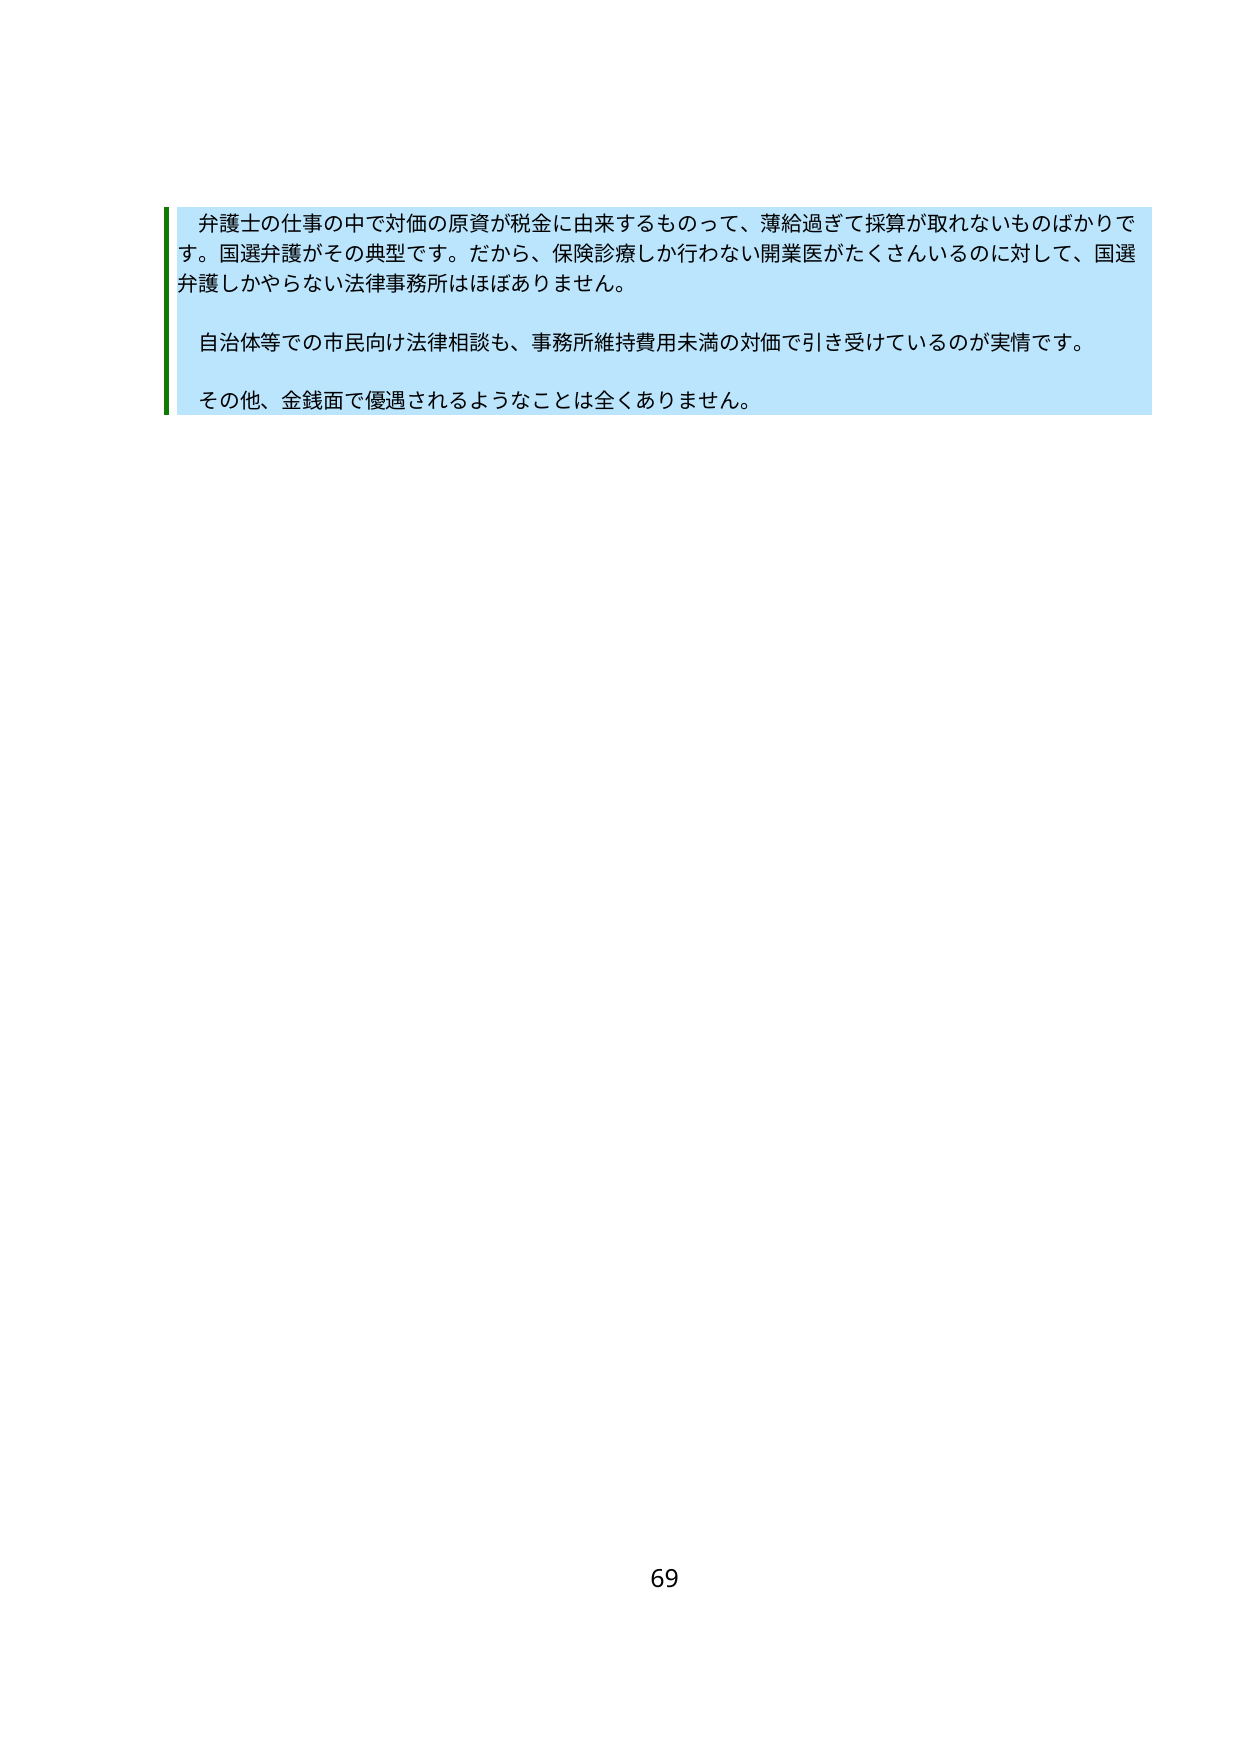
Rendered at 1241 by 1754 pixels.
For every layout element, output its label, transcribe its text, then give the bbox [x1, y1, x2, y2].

text 自治体等での市民向け法律相談も、事務所維持費用未満の対価で引き受けているのが実情です。 [177, 326, 1152, 356]
text 弁護士の仕事の中で対価の原資が税金に由来するものって、薄給過ぎて採算が取れないものばかりです。国選弁護がその典型です。だから、保険診療しか行わない開業医がたくさんいるのに対して、国選弁護しかやらない法律事務所はほぼありません。 [177, 207, 1152, 297]
text その他、金銭面で優遇されるようなことは全くありません。 [177, 384, 1152, 415]
